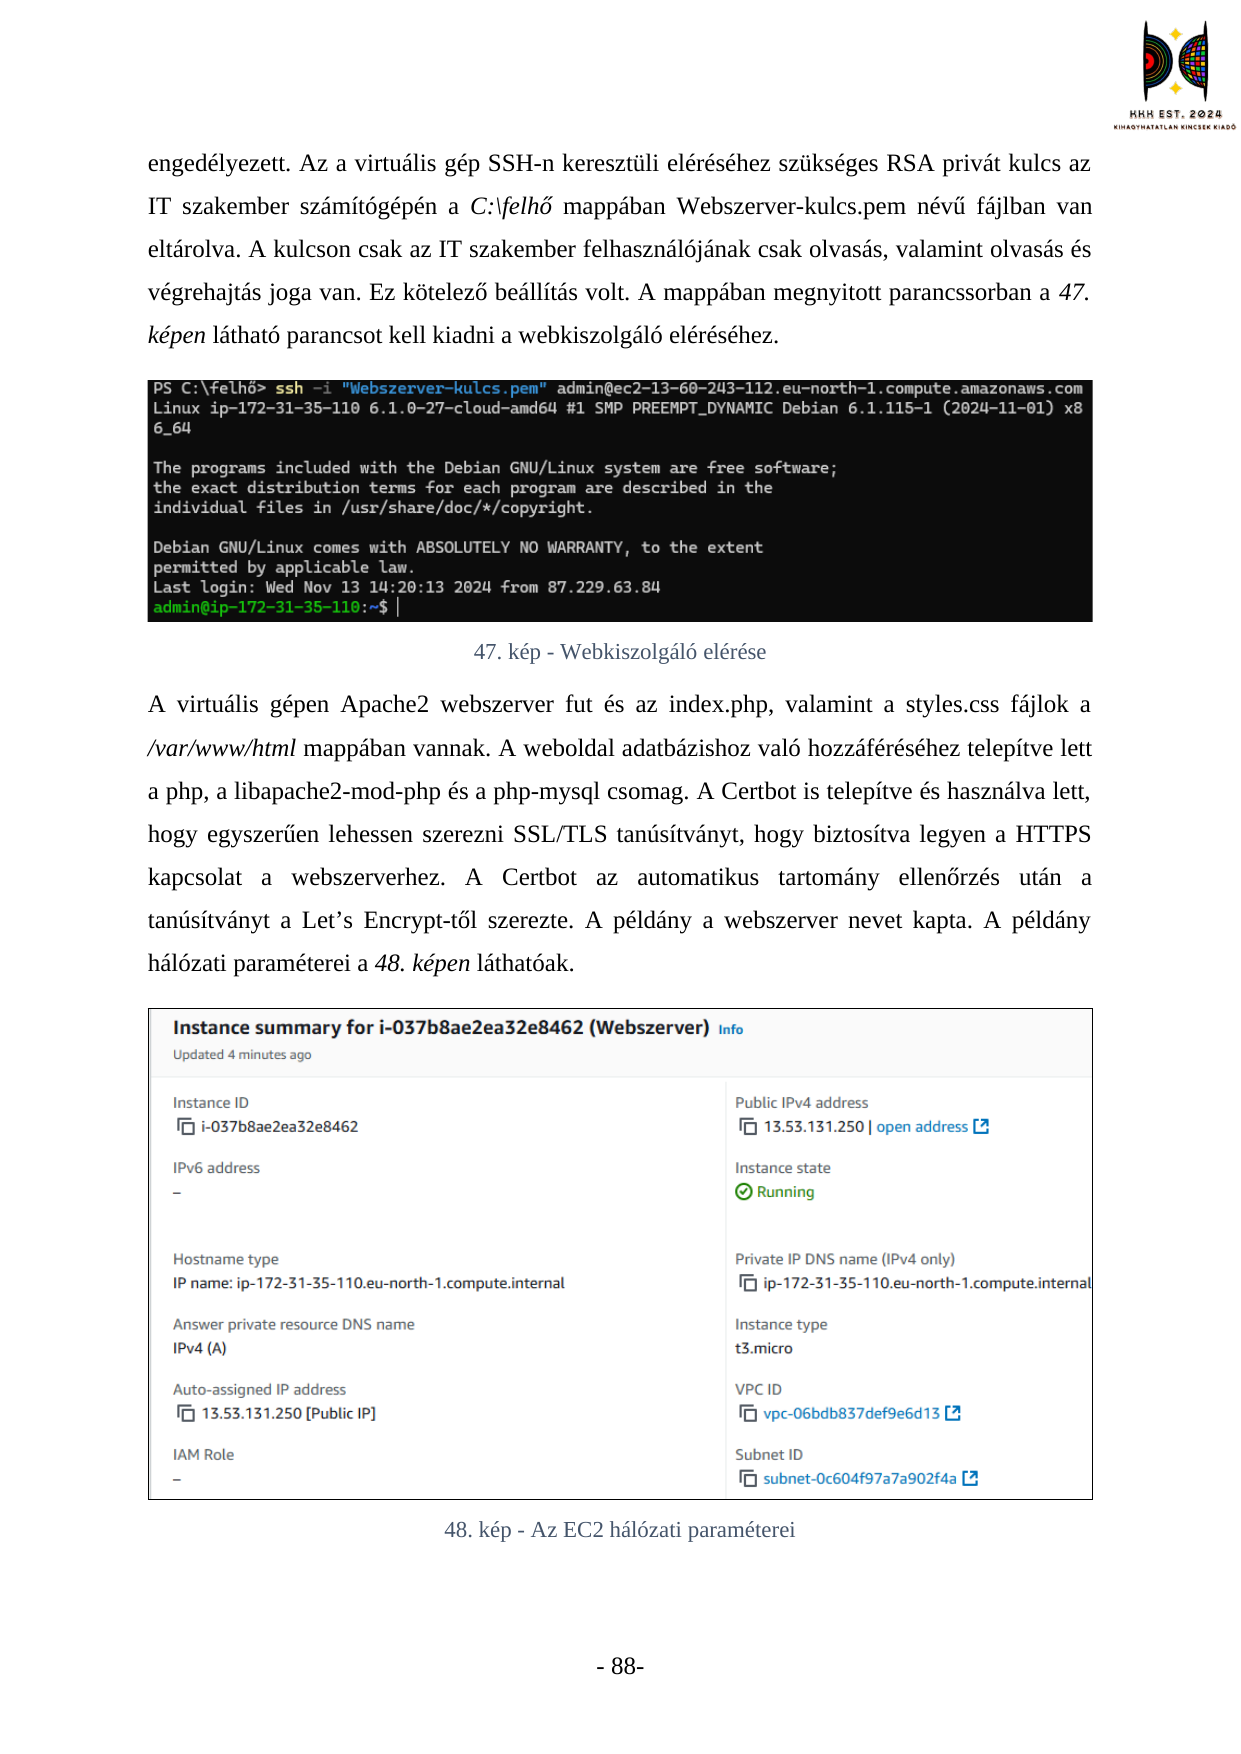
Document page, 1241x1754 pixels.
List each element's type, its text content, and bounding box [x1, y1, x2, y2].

text 48. kép - Az EC2 hálózati paraméterei [148, 1516, 1093, 1543]
text 47. kép - Webkiszolgáló elérése [148, 638, 1093, 664]
picture [1105, 9, 1241, 135]
picture [147, 380, 1093, 622]
picture [149, 1009, 1092, 1499]
text A virtuális gépen Apache2 webszerver fut és az index.php, valamint a styles.css fájlok a /var/www/html mappában vannak. A weboldal adatbázishoz való hozzáféréséhez telepítve lett a php, a libapache2-mod-php és a php-mysql csomag. A Certbot is telepítve és használva lett, hogy egyszerűen lehessen szerezni SSL/TLS tanúsítványt, hogy biztosítva legyen a HTTPS kapcsolat a webszerverhez. A Certbot az automatikus tartomány ellenőrzés után a tanúsítványt a Let’s Encrypt-től szerezte. A példány a webszerver nevet kapta. A példány hálózati paraméterei a 48. képen láthatóak. [148, 689, 1093, 977]
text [148, 148, 1093, 349]
